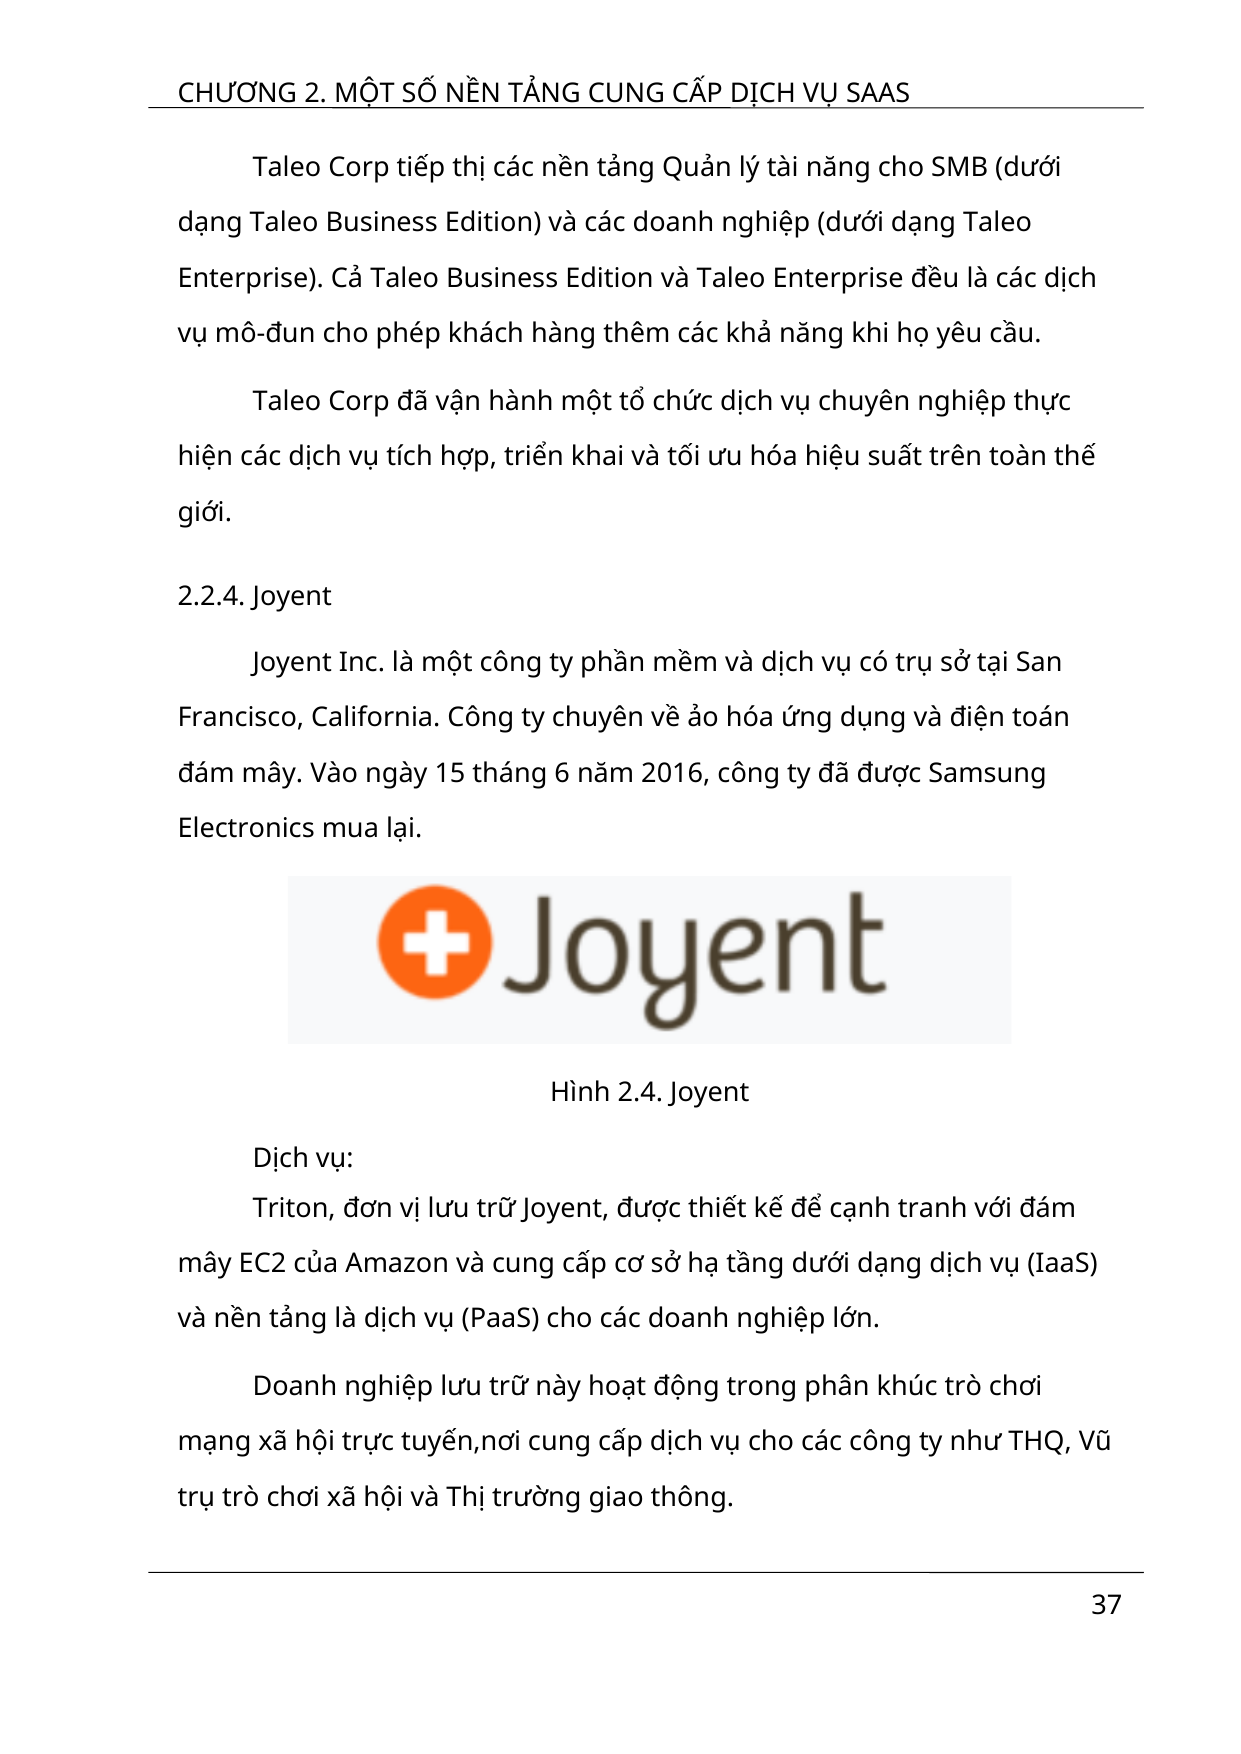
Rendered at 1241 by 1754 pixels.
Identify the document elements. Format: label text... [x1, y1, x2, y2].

text Dịch vụ: [177, 1139, 1122, 1176]
text Joyent Inc. là một công ty phần mềm và dịch vụ có trụ sở tại San Francisco, California. Công ty chuyên về ảo hóa ứng dụng và điện toán đám mây. Vào ngày 15 tháng 6 năm 2016, công ty đã được Samsung Electronics mua lại. [177, 642, 1122, 845]
text Taleo Corp tiếp thị các nền tảng Quản lý tài năng cho SMB (dưới dạng Taleo Business Edition) và các doanh nghiệp (dưới dạng Taleo Enterprise). Cả Taleo Business Edition và Taleo Enterprise đều là các dịch vụ mô-đun cho phép khách hàng thêm các khả năng khi họ yêu cầu. [177, 148, 1122, 350]
text Doanh nghiệp lưu trữ này hoạt động trong phân khúc trò chơi mạng xã hội trực tuyến,nơi cung cấp dịch vụ cho các công ty như THQ, Vũ trụ trò chơi xã hội và Thị trường giao thông. [177, 1366, 1122, 1514]
text Hình 2.4. Joyent [177, 1073, 1122, 1109]
text 2.2.4. Joyent [177, 576, 1122, 613]
text Taleo Corp đã vận hành một tổ chức dịch vụ chuyên nghiệp thực hiện các dịch vụ tích hợp, triển khai và tối ưu hóa hiệu suất trên toàn thế giới. [177, 381, 1122, 529]
text Triton, đơn vị lưu trữ Joyent, được thiết kế để cạnh tranh với đám mây EC2 của Amazon và cung cấp cơ sở hạ tầng dưới dạng dịch vụ (IaaS) và nền tảng là dịch vụ (PaaS) cho các doanh nghiệp lớn. [177, 1188, 1122, 1336]
